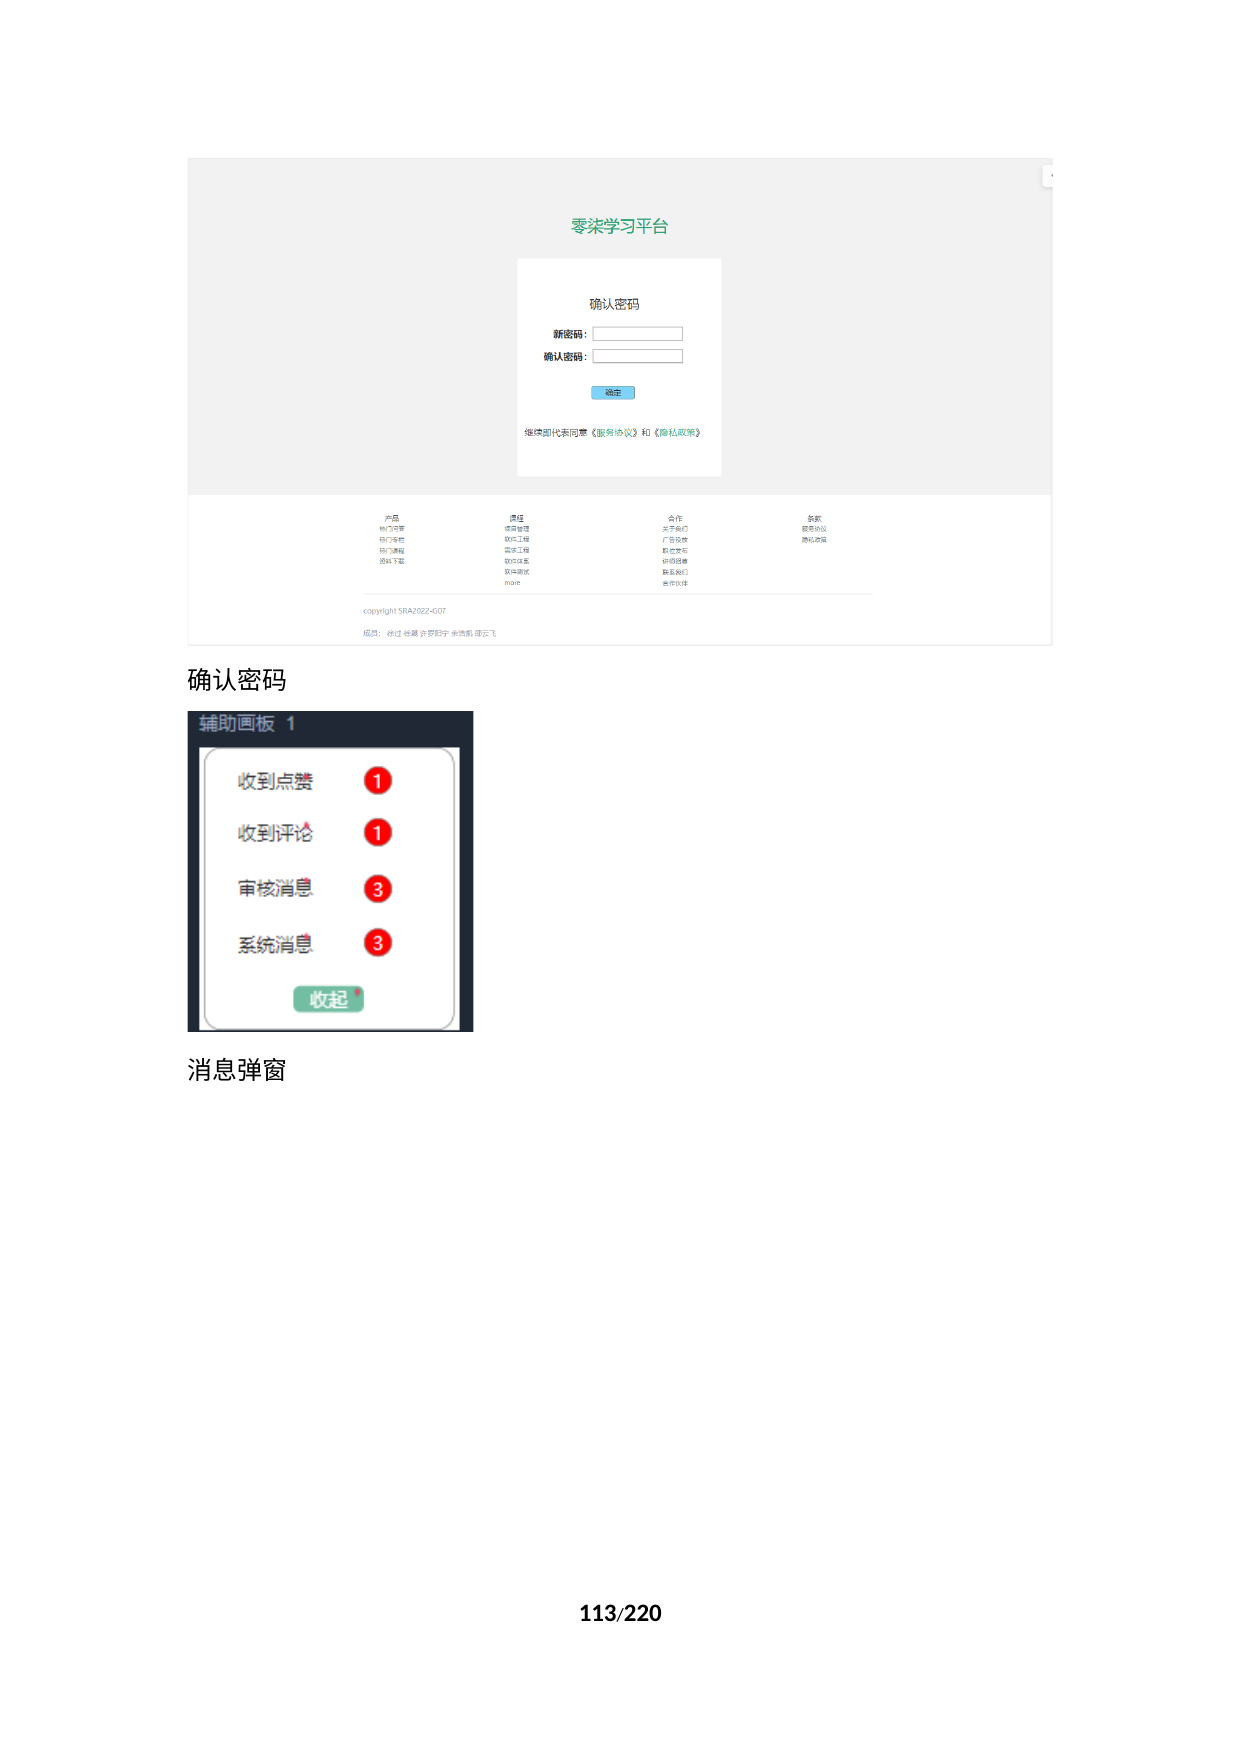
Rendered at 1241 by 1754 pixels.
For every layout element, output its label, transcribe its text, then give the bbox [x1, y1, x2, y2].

text 消息弹窗 [187, 1036, 1053, 1101]
picture [187, 711, 474, 1032]
text 确认密码 [187, 646, 1053, 711]
picture [187, 158, 1053, 646]
